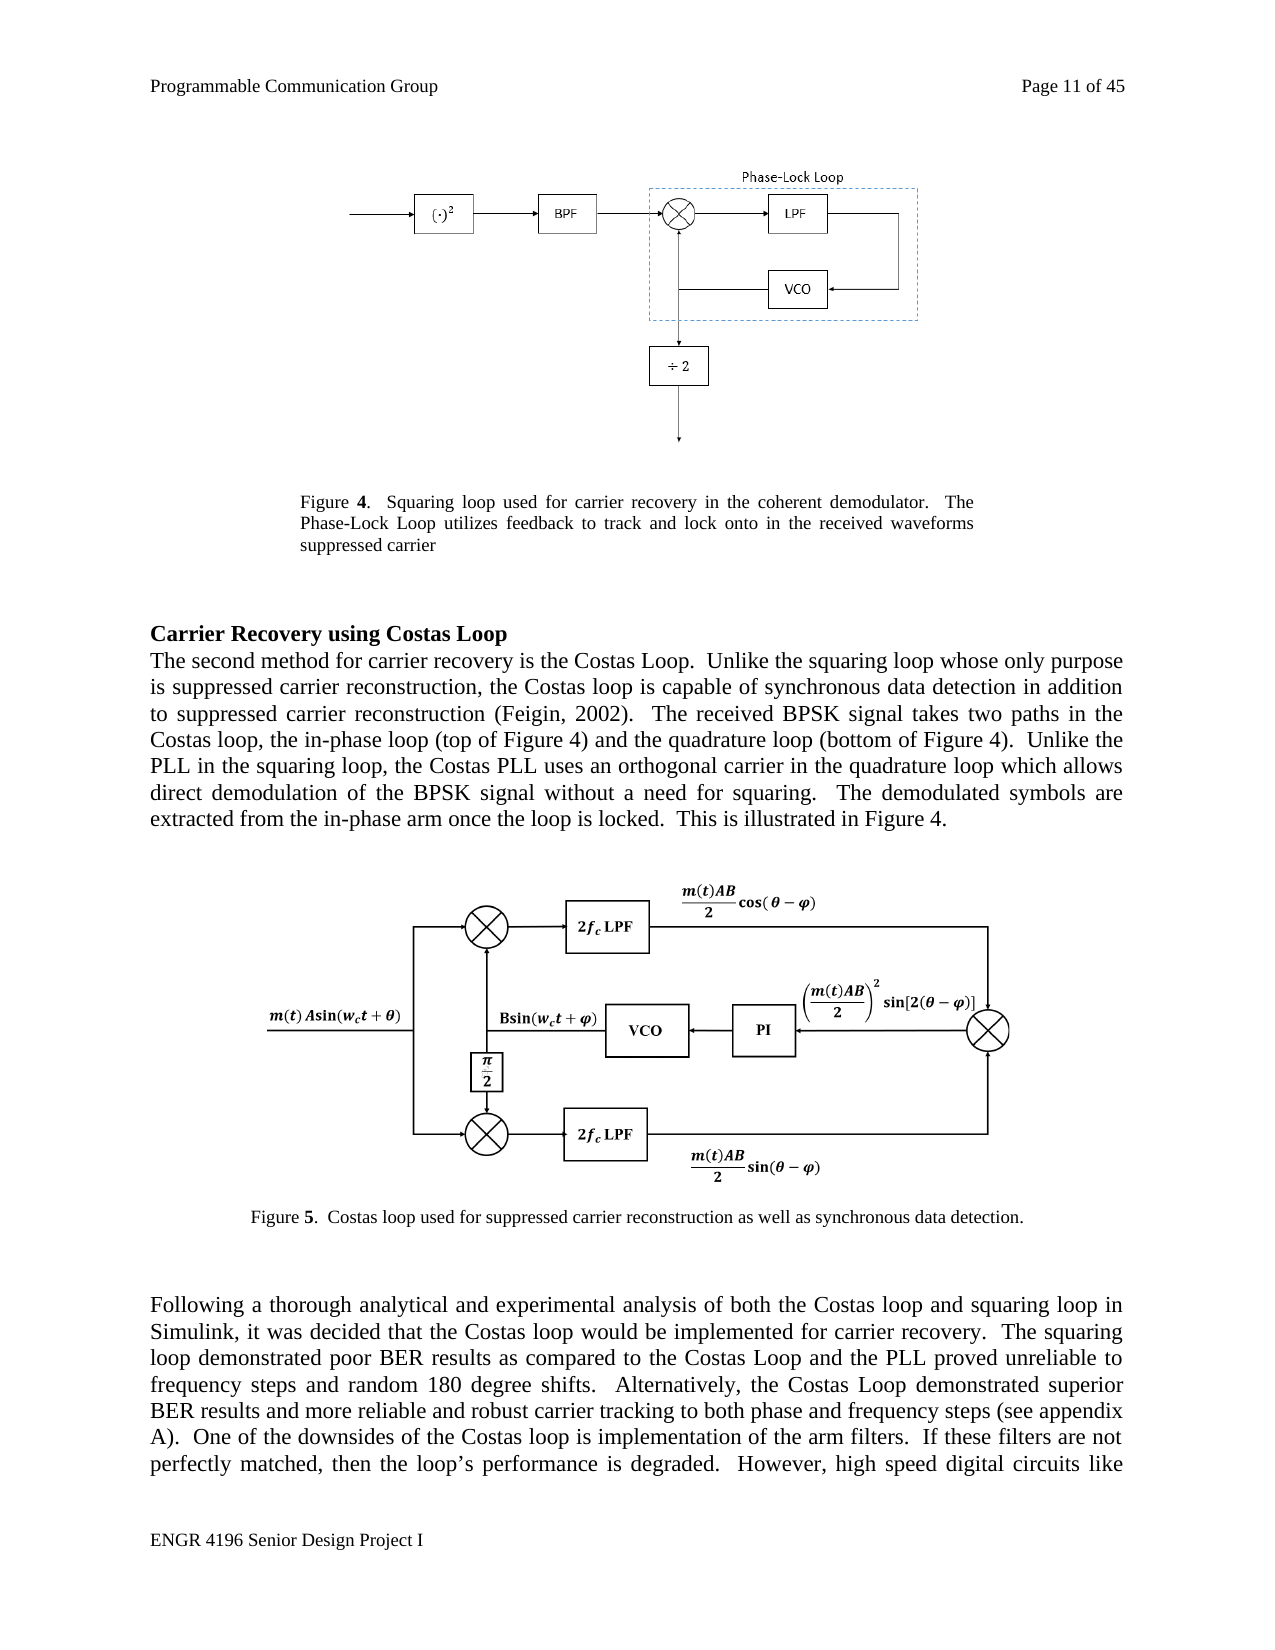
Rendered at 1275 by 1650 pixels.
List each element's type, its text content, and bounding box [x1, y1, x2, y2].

text The second method for carrier recovery is the Costas Loop. Unlike the squaring loop whose only purpose is suppressed carrier reconstruction, the Costas loop is capable of synchronous data detection in addition to suppressed carrier reconstruction (Feigin, 2002). The received BPSK signal takes two paths in the Costas loop, the in-phase loop (top of Figure 4) and the quadrature loop (bottom of Figure 4). Unlike the PLL in the squaring loop, the Costas PLL uses an orthogonal carrier in the quadrature loop which allows direct demodulation of the BPSK signal without a need for squaring. The demodulated symbols are extracted from the in-phase arm once the loop is locked. This is illustrated in Figure 4. [150, 647, 1125, 831]
picture [265, 882, 1010, 1182]
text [150, 1292, 1125, 1476]
picture [322, 150, 954, 466]
text Carrier Recovery using Costas Loop [150, 621, 1125, 647]
